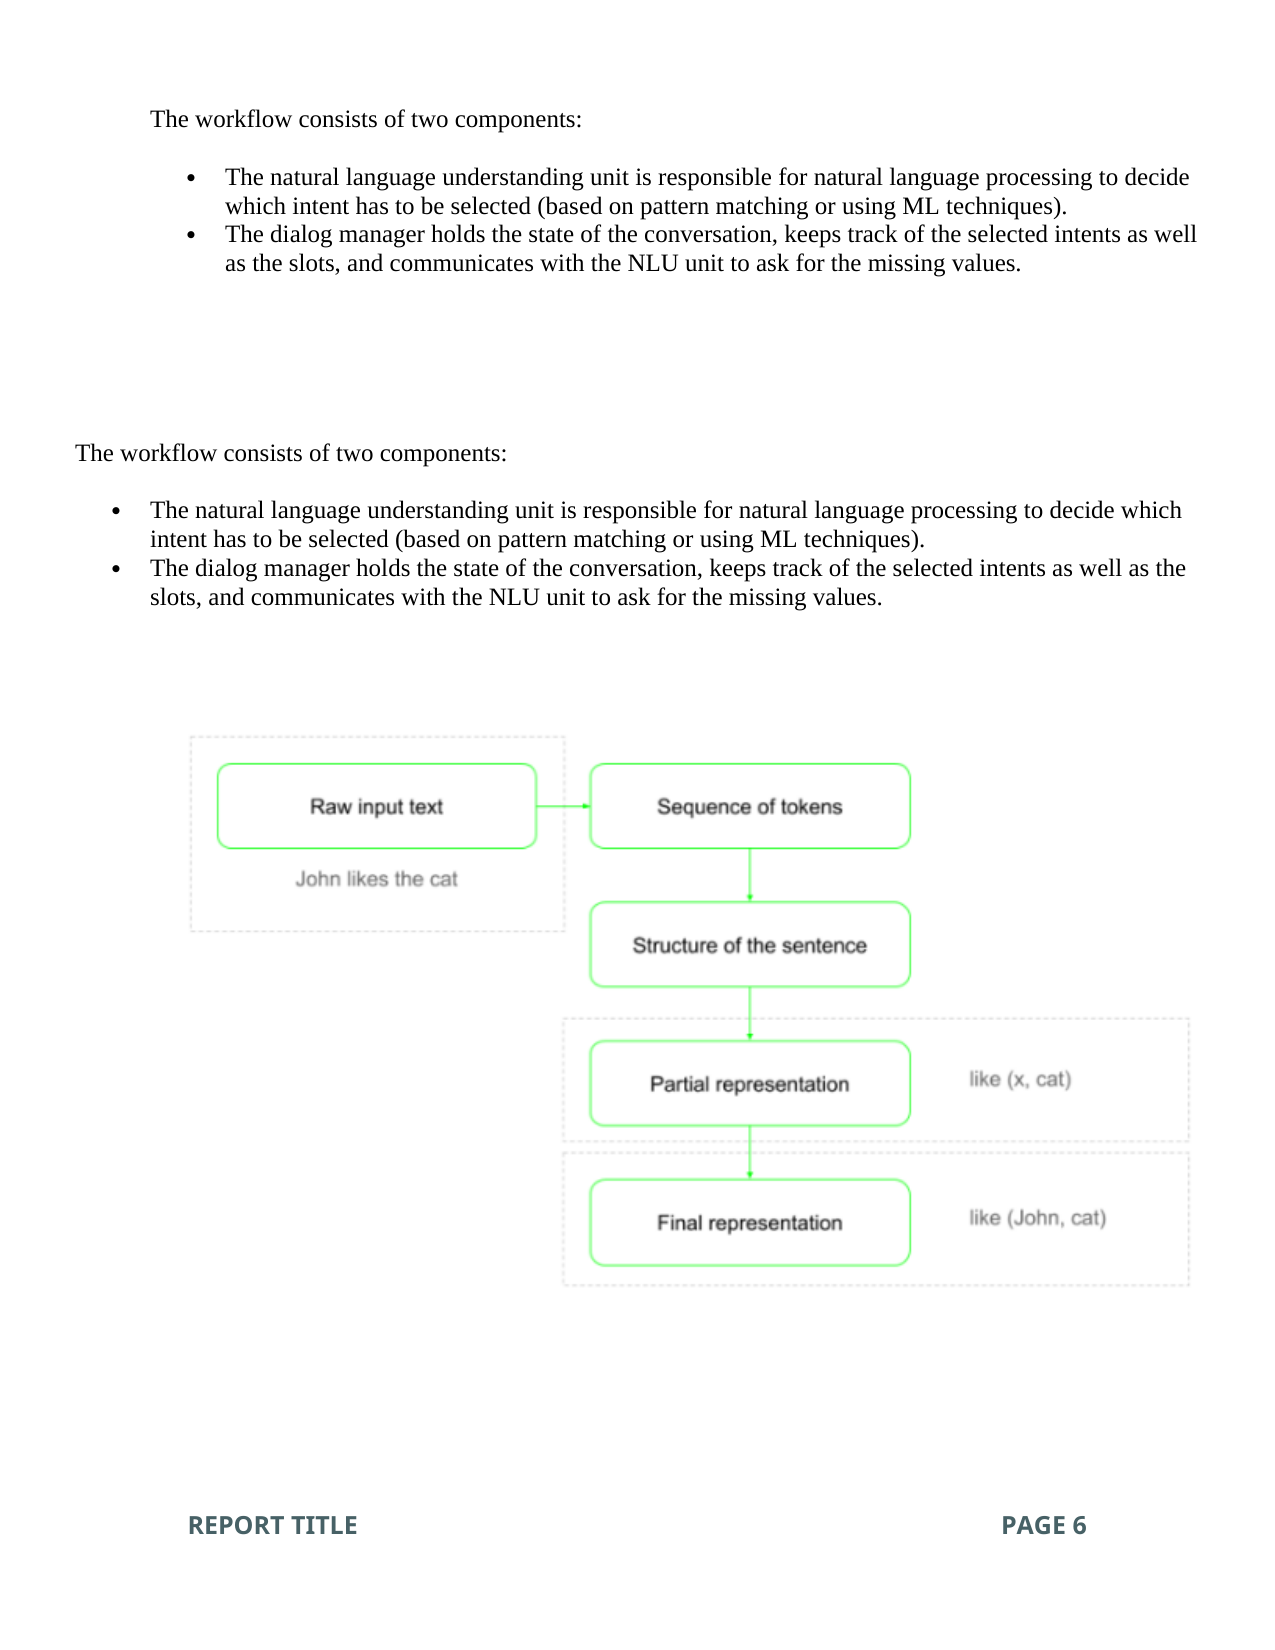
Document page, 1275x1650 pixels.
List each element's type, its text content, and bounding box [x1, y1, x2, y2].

list The natural language understanding unit is responsible for natural language processing to decide which intent has to be selected (based on pattern matching or using ML techniques). [187, 162, 1200, 219]
text The workflow consists of two components: [75, 438, 1200, 466]
list The dialog manager holds the state of the conversation, keeps track of the selected intents as well as the slots, and communicates with the NLU unit to ask for the missing values. [187, 219, 1200, 277]
picture [150, 707, 1224, 1311]
list The dialog manager holds the state of the conversation, keeps track of the selected intents as well as the slots, and communicates with the NLU unit to ask for the missing values. [112, 553, 1200, 611]
text The workflow consists of two components: [75, 104, 1200, 133]
list The natural language understanding unit is responsible for natural language processing to decide which intent has to be selected (based on pattern matching or using ML techniques). [112, 496, 1200, 553]
